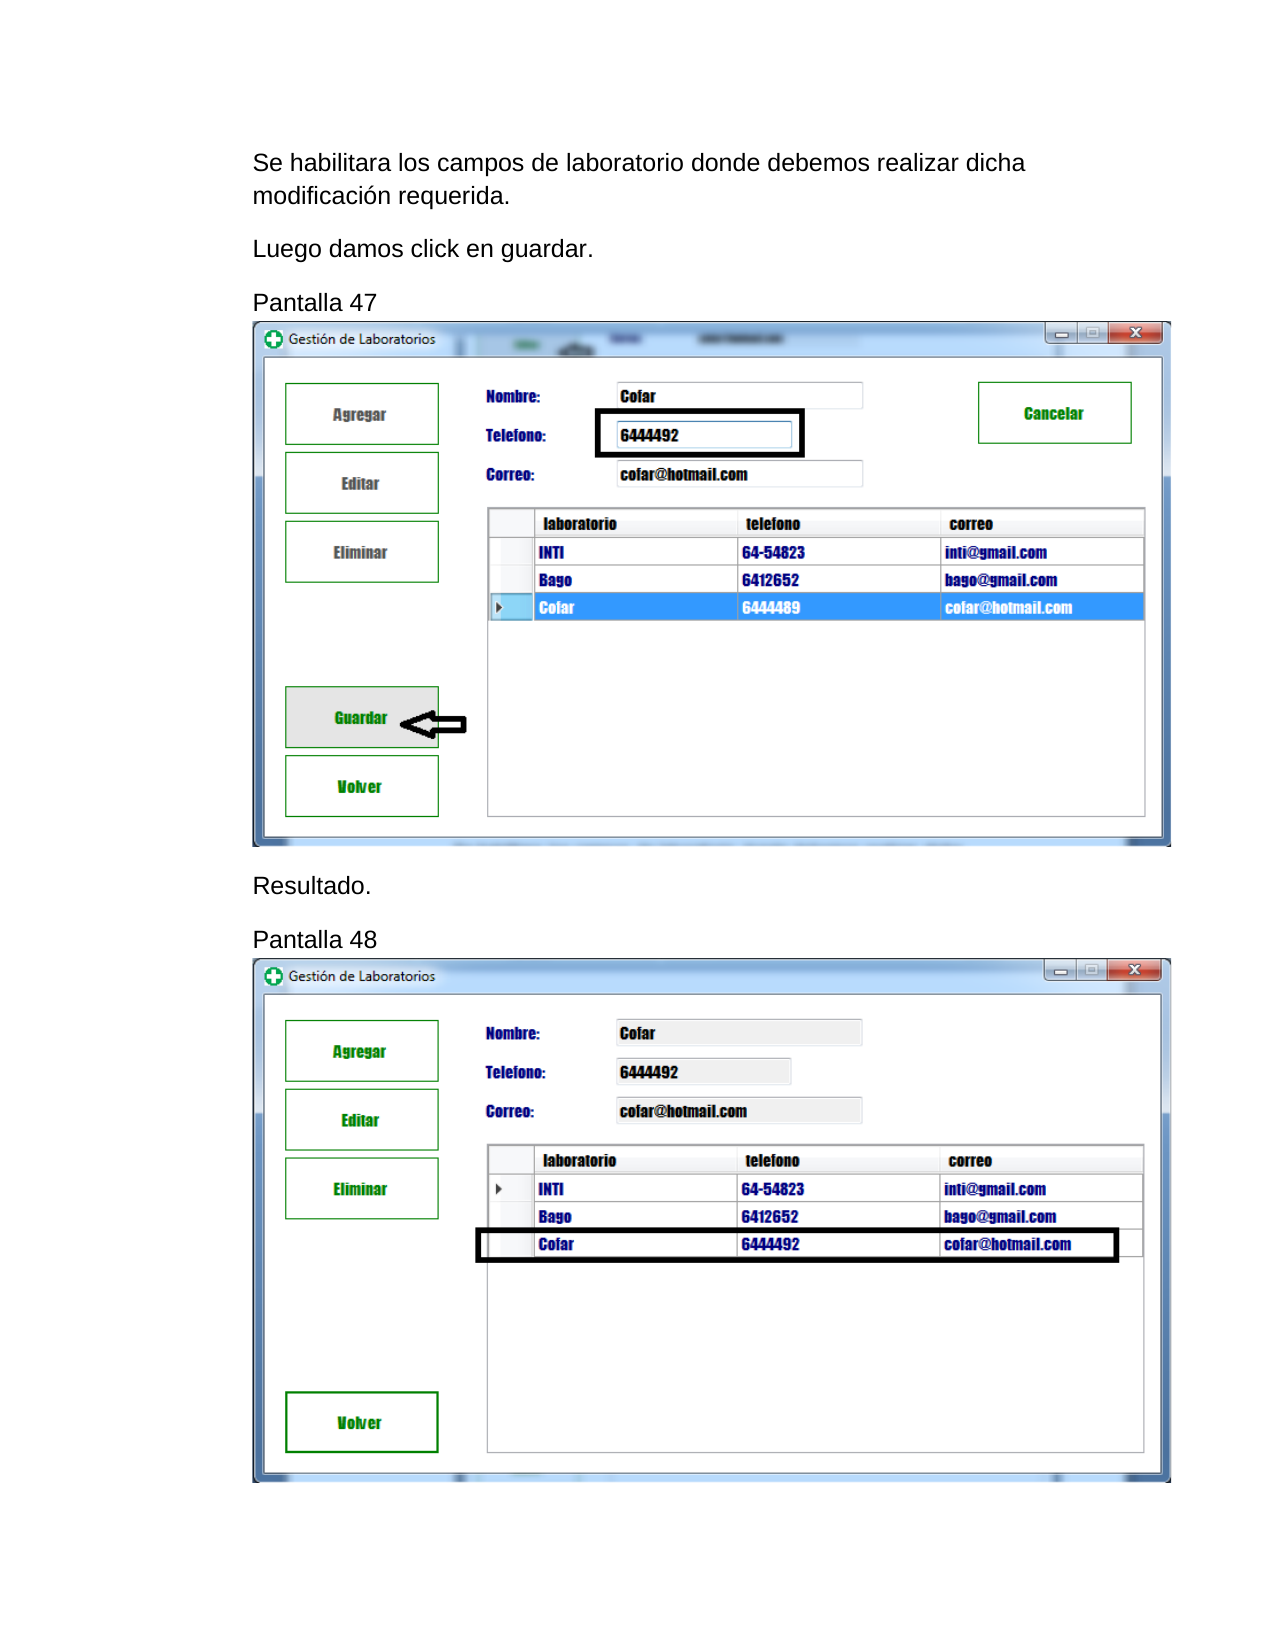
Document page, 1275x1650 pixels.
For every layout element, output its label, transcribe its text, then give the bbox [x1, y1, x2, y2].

text Resultado. [252, 871, 1098, 900]
picture [252, 321, 1172, 847]
text Pantalla 48 [252, 925, 1098, 958]
text Luego damos click en guardar. [252, 234, 1098, 263]
picture [252, 958, 1172, 1483]
text Pantalla 47 [252, 288, 1098, 321]
text Se habilitara los campos de laboratorio donde debemos realizar dicha modificación requerida. [252, 148, 1098, 209]
